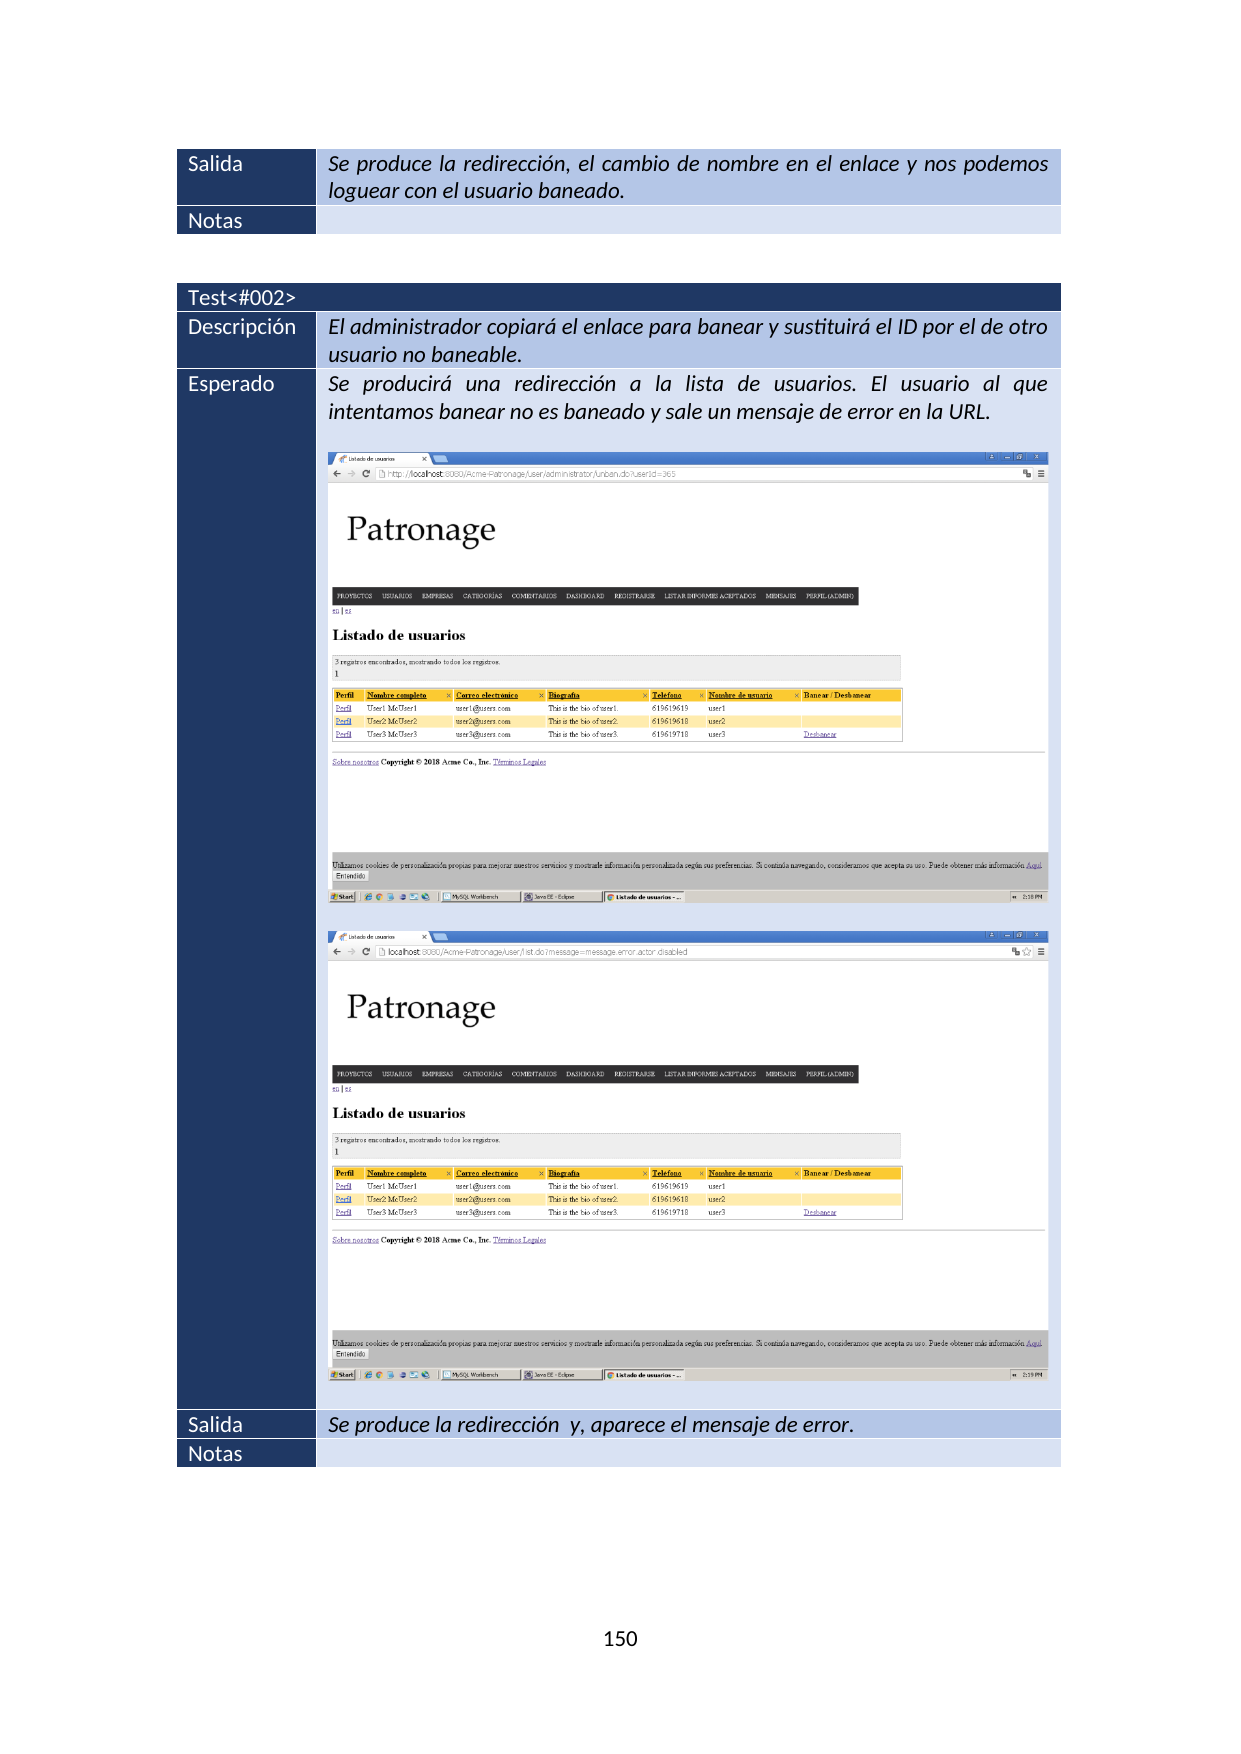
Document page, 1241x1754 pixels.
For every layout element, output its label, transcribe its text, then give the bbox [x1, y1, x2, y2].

table_cell Se producirá una redirección a la lista de usuarios. El usuario al que intentamos banear no es baneado y sale un mensaje de error en la URL. [317, 369, 1061, 1409]
picture [328, 452, 1049, 903]
table_cell [317, 206, 1061, 234]
table_header Test<#002> [177, 283, 1061, 311]
table_cell Notas [177, 1439, 316, 1467]
table_cell Descripción [177, 312, 316, 368]
table_cell Salida [177, 149, 316, 205]
table_cell Se produce la redirección y, aparece el mensaje de error. [317, 1410, 1061, 1438]
table_cell El administrador copiará el enlace para banear y sustituirá el ID por el de otro usuario no baneable. [317, 312, 1061, 368]
table_cell Salida [177, 1410, 316, 1438]
table_cell [317, 1439, 1061, 1467]
table_cell Notas [177, 206, 316, 234]
picture [328, 931, 1049, 1381]
table_cell Se produce la redirección, el cambio de nombre en el enlace y nos podemos loguear con el usuario baneado. [317, 149, 1061, 205]
table_cell Esperado [177, 369, 316, 1409]
